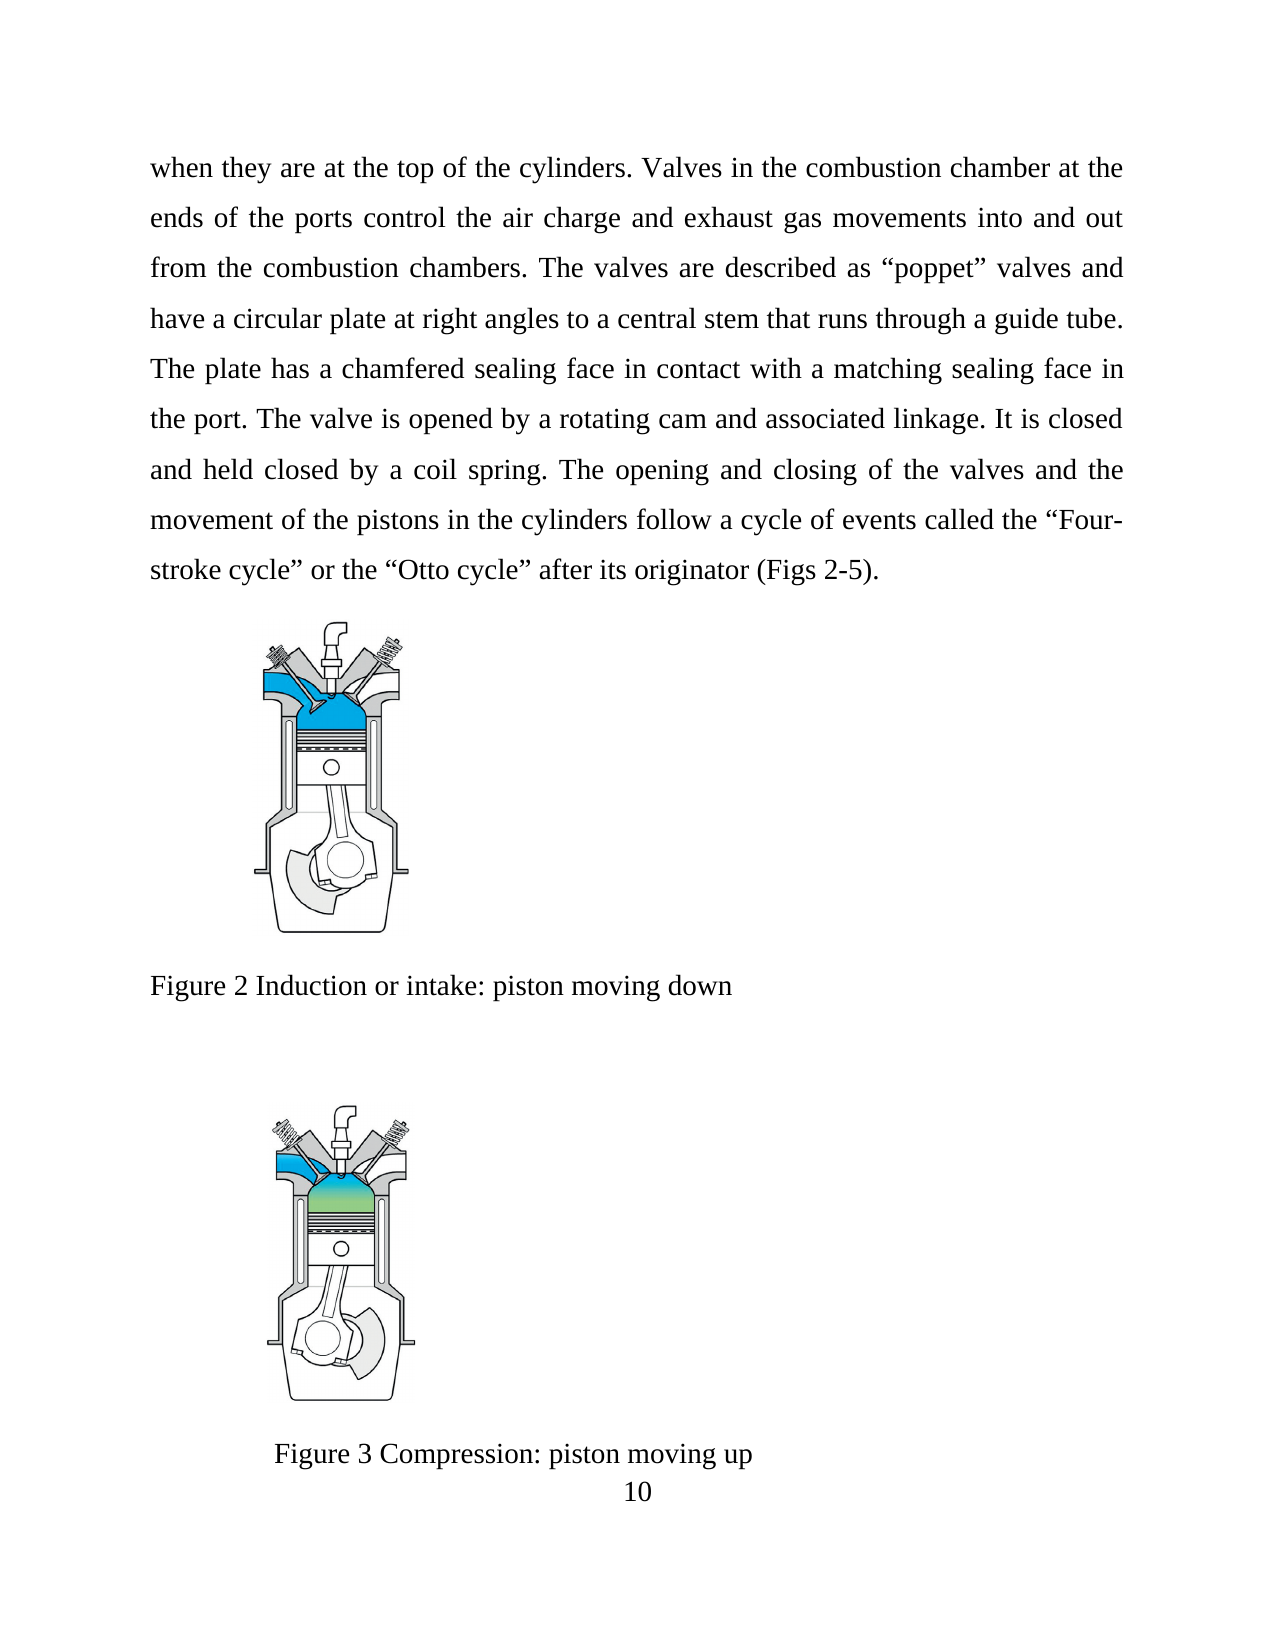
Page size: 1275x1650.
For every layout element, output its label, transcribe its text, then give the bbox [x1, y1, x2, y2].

text Figure 3 Compression: piston moving up [150, 1436, 1125, 1469]
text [150, 150, 1125, 586]
text Figure 2 Induction or intake: piston moving down [150, 968, 1125, 1002]
